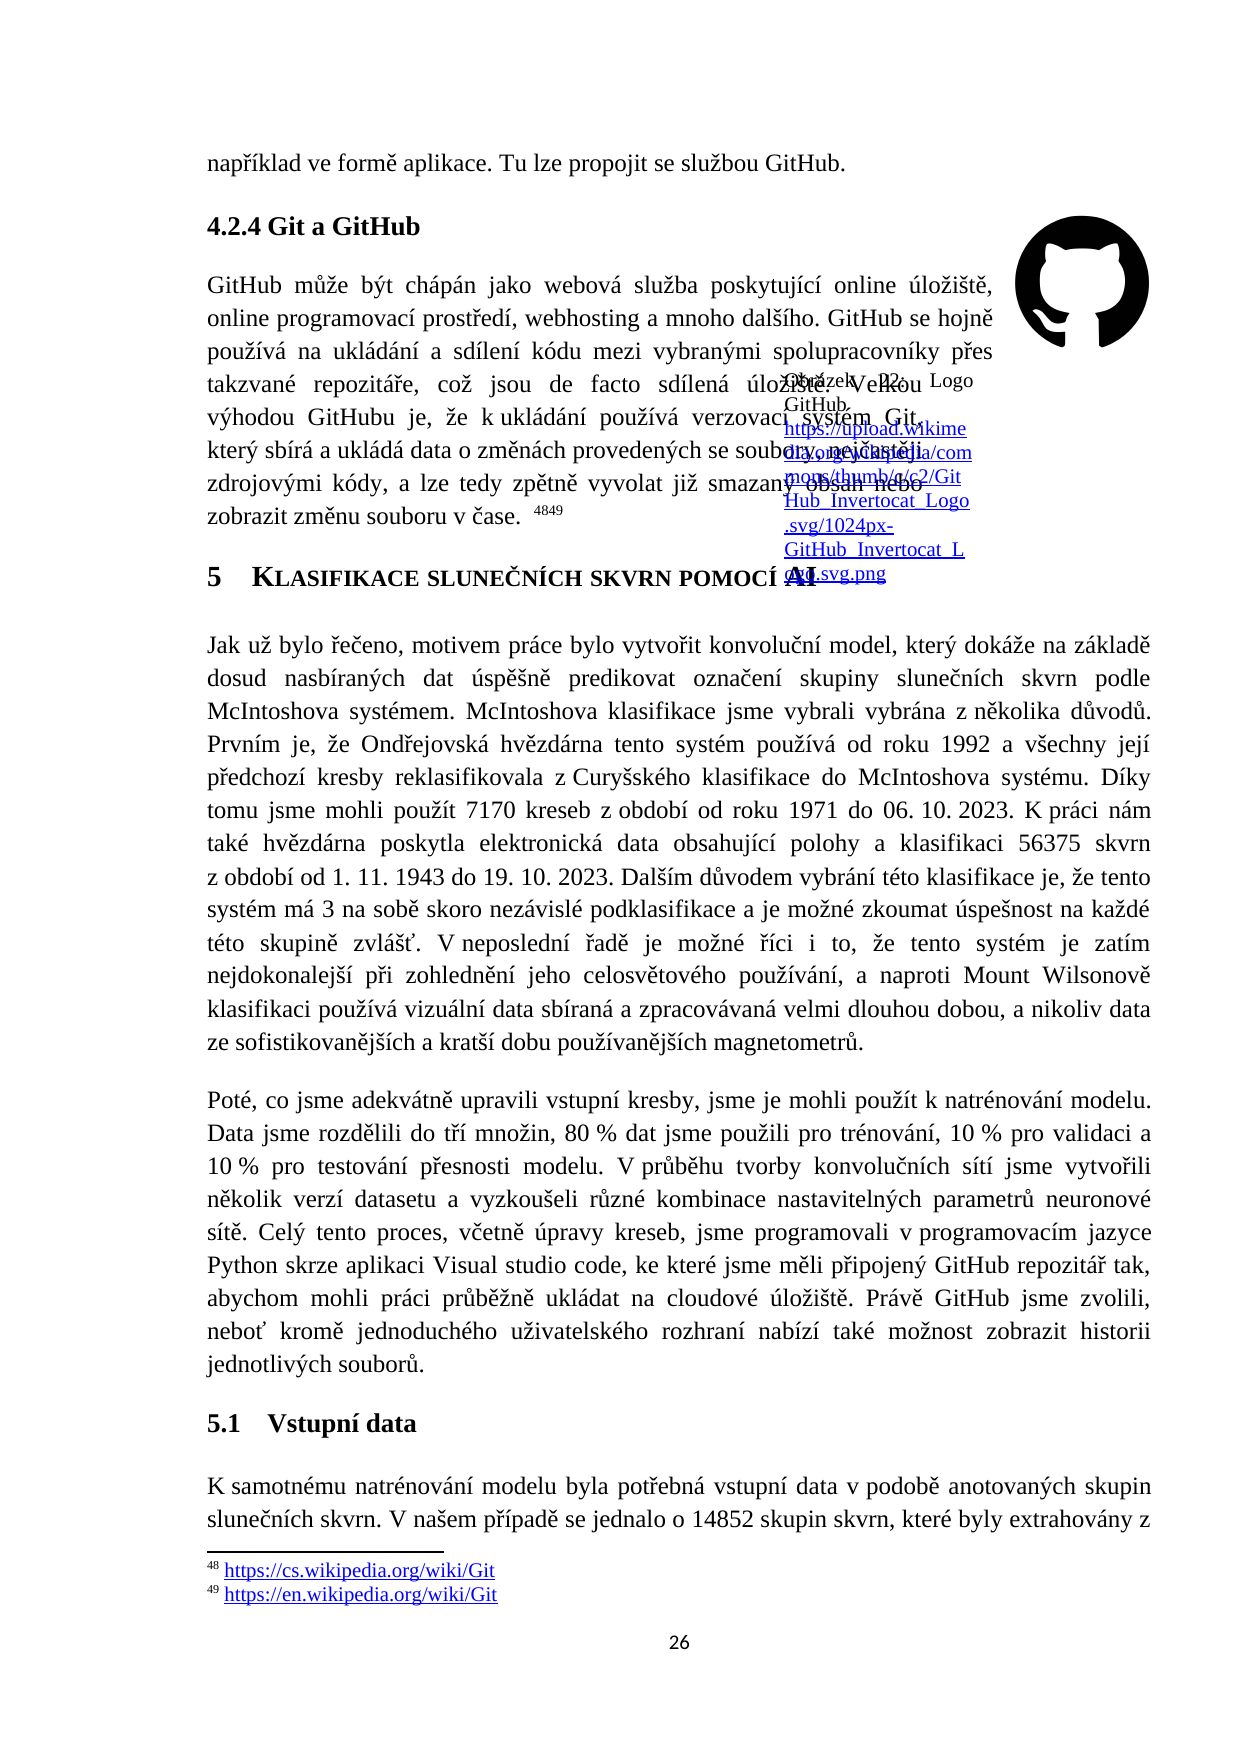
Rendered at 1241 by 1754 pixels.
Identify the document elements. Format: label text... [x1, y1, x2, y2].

text Jak už bylo řečeno, motivem práce bylo vytvořit konvoluční model, který dokáže na základě dosud nasbíraných dat úspěšně predikovat označení skupiny slunečních skvrn podle McIntoshova systémem. McIntoshova klasifikace jsme vybrali vybrána z několika důvodů. Prvním je, že Ondřejovská hvězdárna tento systém používá od roku 1992 a všechny její předchozí kresby reklasifikovala z Curyšského klasifikace do McIntoshova systému. Díky tomu jsme mohli použít 7170 kreseb z období od roku 1971 do 06. 10. 2023. K práci nám také hvězdárna poskytla elektronická data obsahující polohy a klasifikaci 56375 skvrn z období od 1. 11. 1943 do 19. 10. 2023. Dalším důvodem vybrání této klasifikace je, že tento systém má 3 na sobě skoro nezávislé podklasifikace a je možné zkoumat úspešnost na každé této skupině zvlášť. V neposlední řadě je možné říci i to, že tento systém je zatím nejdokonalejší při zohlednění jeho celosvětového používání, a naproti Mount Wilsonově klasifikaci používá vizuální data sbíraná a zpracovávaná velmi dlouhou dobou, a nikoliv data ze sofistikovanějších a kratší dobu používanějších magnetometrů. [207, 630, 1152, 1055]
text Poté, co jsme adekvátně upravili vstupní kresby, jsme je mohli použít k natrénování modelu. Data jsme rozdělili do tří množin, 80 % dat jsme použili pro trénování, 10 % pro validaci a 10 % pro testování přesnosti modelu. V průběhu tvorby konvolučních sítí jsme vytvořili několik verzí datasetu a vyzkoušeli různé kombinace nastavitelných parametrů neuronové sítě. Celý tento proces, včetně úpravy kreseb, jsme programovali v programovacím jazyce Python skrze aplikaci Visual studio code, ke které jsme měli připojený GitHub repozitář tak, abychom mohli práci průběžně ukládat na cloudové úložiště. Právě GitHub jsme zvolili, neboť kromě jednoduchého uživatelského rozhraní nabízí také možnost zobrazit historii jednotlivých souborů. [207, 1085, 1152, 1378]
text Visual studio code je editor, umožňující psaní kódu v různých jazycích, lepší organizaci a přehlednost kódu a také hledání a opravování chyb ve zdrojovém kódu. Lze jej využít například ve formě aplikace. Tu lze propojit se službou GitHub. [207, 148, 1152, 176]
text GitHub může být chápán jako webová služba poskytující online úložiště, online programovací prostředí, webhosting a mnoho dalšího. GitHub se hojně používá na ukládání a sdílení kódu mezi vybranými spolupracovníky přes takzvané repozitáře, což jsou de facto sdílená úložiště. Velkou výhodou GitHubu je, že k ukládání používá verzovací systém Git, který sbírá a ukládá data o změnách provedených se soubory, nejčastěji zdrojovými kódy, a lze tedy zpětně vyvolat již smazaný obsah nebo zobrazit změnu souboru v čase. [207, 270, 1152, 530]
subtitle Vstupní data [207, 1407, 1152, 1438]
subtitle Git a GitHub [207, 210, 1152, 241]
subtitle Klasifikace slunečních skvrn pomocí AI [207, 559, 1152, 593]
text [207, 1471, 1152, 1533]
picture [1012, 212, 1152, 352]
